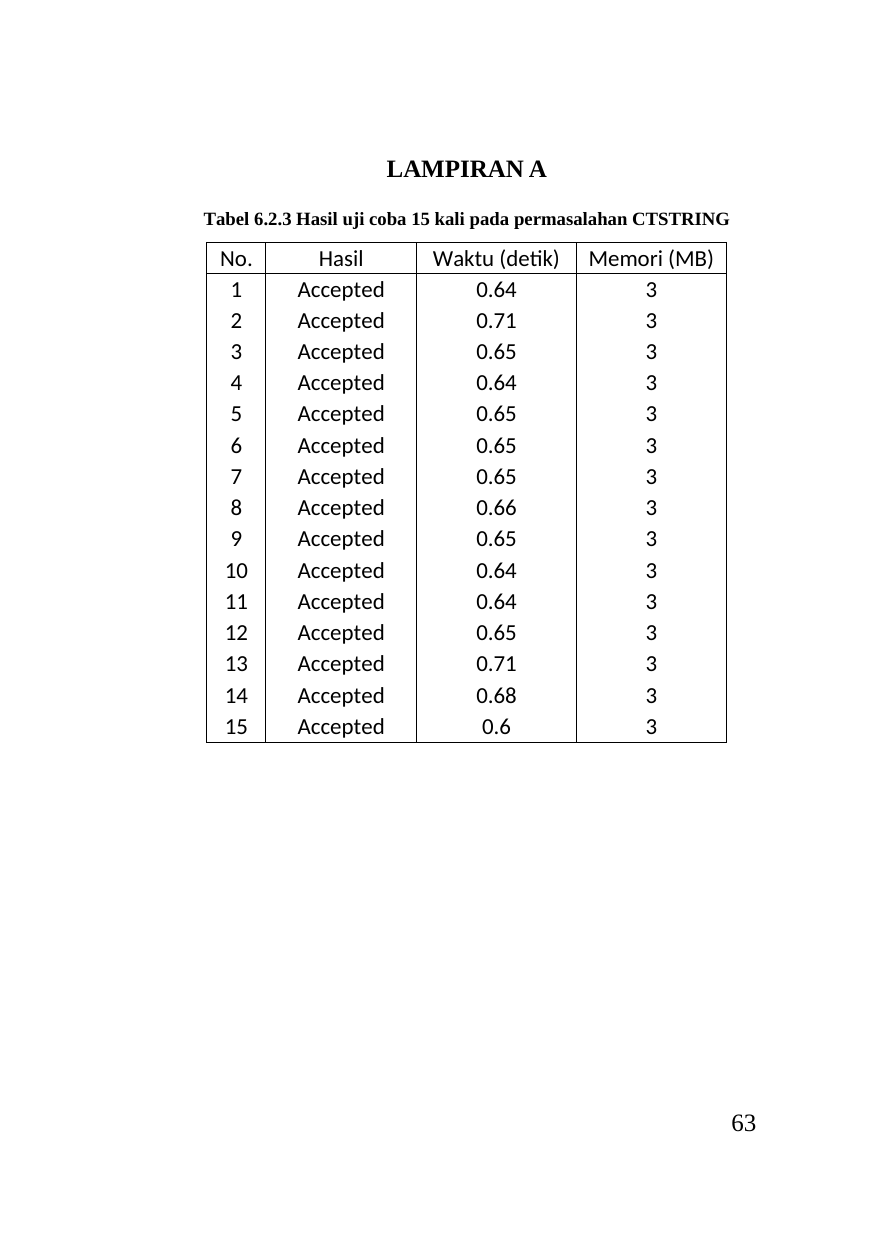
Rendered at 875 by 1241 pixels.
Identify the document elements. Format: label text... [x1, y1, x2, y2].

table_header Hasil [266, 243, 416, 273]
table_cell 11 [207, 586, 265, 617]
table_cell Accepted [266, 554, 416, 586]
table_cell 9 [207, 523, 265, 554]
table_header Waktu (detik) [417, 243, 576, 273]
table_cell Accepted [266, 586, 416, 617]
table_cell 0.71 [417, 648, 576, 679]
table_cell 13 [207, 648, 265, 679]
table_cell 0.65 [417, 336, 576, 367]
table_cell Accepted [266, 398, 416, 429]
table_cell 14 [207, 679, 265, 711]
table_cell Accepted [266, 336, 416, 367]
table_cell 3 [577, 336, 726, 367]
table_cell 3 [577, 274, 726, 304]
table_cell 0.68 [417, 679, 576, 711]
table_cell Accepted [266, 429, 416, 461]
table_cell 0.65 [417, 398, 576, 429]
table_cell 8 [207, 492, 265, 523]
table_cell Accepted [266, 523, 416, 554]
table_cell 0.65 [417, 523, 576, 554]
table_cell 3 [577, 554, 726, 586]
table_cell 3 [577, 398, 726, 429]
table_cell 1 [207, 274, 265, 304]
table_cell 3 [577, 648, 726, 679]
table_cell 12 [207, 617, 265, 648]
table_cell 15 [207, 711, 265, 742]
table_cell 3 [577, 679, 726, 711]
table_cell 0.64 [417, 586, 576, 617]
table_cell 5 [207, 398, 265, 429]
table_cell 0.64 [417, 274, 576, 304]
subtitle LAMPIRAN A [177, 154, 756, 183]
table_cell 10 [207, 554, 265, 586]
table_cell Accepted [266, 492, 416, 523]
table_cell 0.64 [417, 554, 576, 586]
table_cell 0.71 [417, 304, 576, 336]
table_cell Accepted [266, 617, 416, 648]
table_cell 2 [207, 304, 265, 336]
table_cell 0.66 [417, 492, 576, 523]
table_cell 3 [577, 367, 726, 398]
table_cell Accepted [266, 648, 416, 679]
table_cell 7 [207, 461, 265, 492]
table_cell Accepted [266, 679, 416, 711]
table_cell 3 [577, 617, 726, 648]
table_cell 4 [207, 367, 265, 398]
table_cell 3 [207, 336, 265, 367]
table_cell 3 [577, 429, 726, 461]
table_cell 3 [577, 492, 726, 523]
table_header No. [207, 243, 265, 273]
table_cell 0.65 [417, 461, 576, 492]
table_cell 3 [577, 586, 726, 617]
table_cell 6 [207, 429, 265, 461]
table_cell Accepted [266, 367, 416, 398]
table_cell 0.65 [417, 617, 576, 648]
table_cell 3 [577, 711, 726, 742]
table_cell Accepted [266, 711, 416, 742]
table_cell 3 [577, 523, 726, 554]
table_header Memori (MB) [577, 243, 726, 273]
table_cell 0.65 [417, 429, 576, 461]
table_cell Accepted [266, 461, 416, 492]
table_cell 0.6 [417, 711, 576, 742]
table_cell Accepted [266, 274, 416, 304]
table_cell 3 [577, 461, 726, 492]
table_cell 3 [577, 304, 726, 336]
table_cell 0.64 [417, 367, 576, 398]
table_cell Accepted [266, 304, 416, 336]
